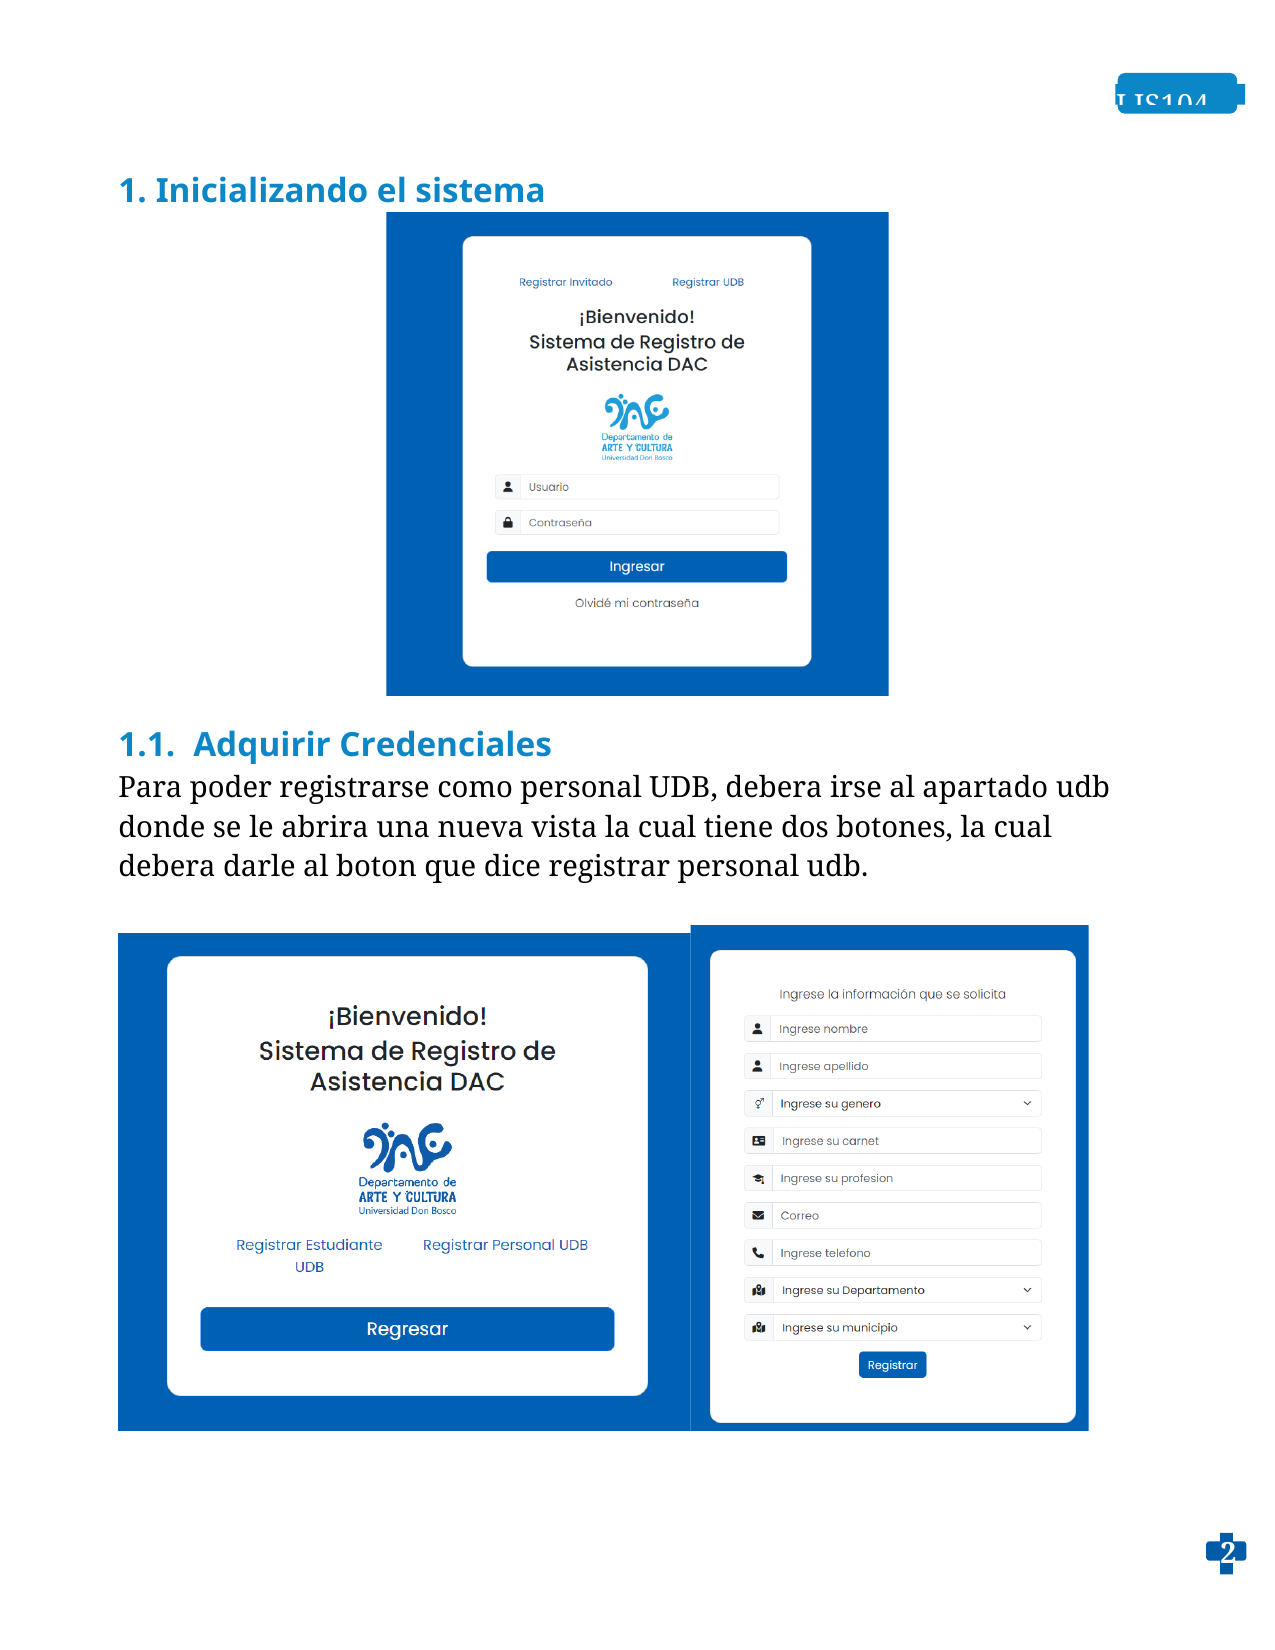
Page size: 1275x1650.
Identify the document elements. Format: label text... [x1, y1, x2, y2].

text Para poder registrarse como personal UDB, debera irse al apartado udb donde se le abrira una nueva vista la cual tiene dos botones, la cual debera darle al boton que dice registrar personal udb. [118, 766, 1157, 885]
subtitle Adquirir Credenciales [118, 721, 1157, 766]
picture [118, 925, 1089, 1431]
subtitle Inicializando el sistema [118, 167, 1157, 212]
picture [386, 212, 889, 696]
